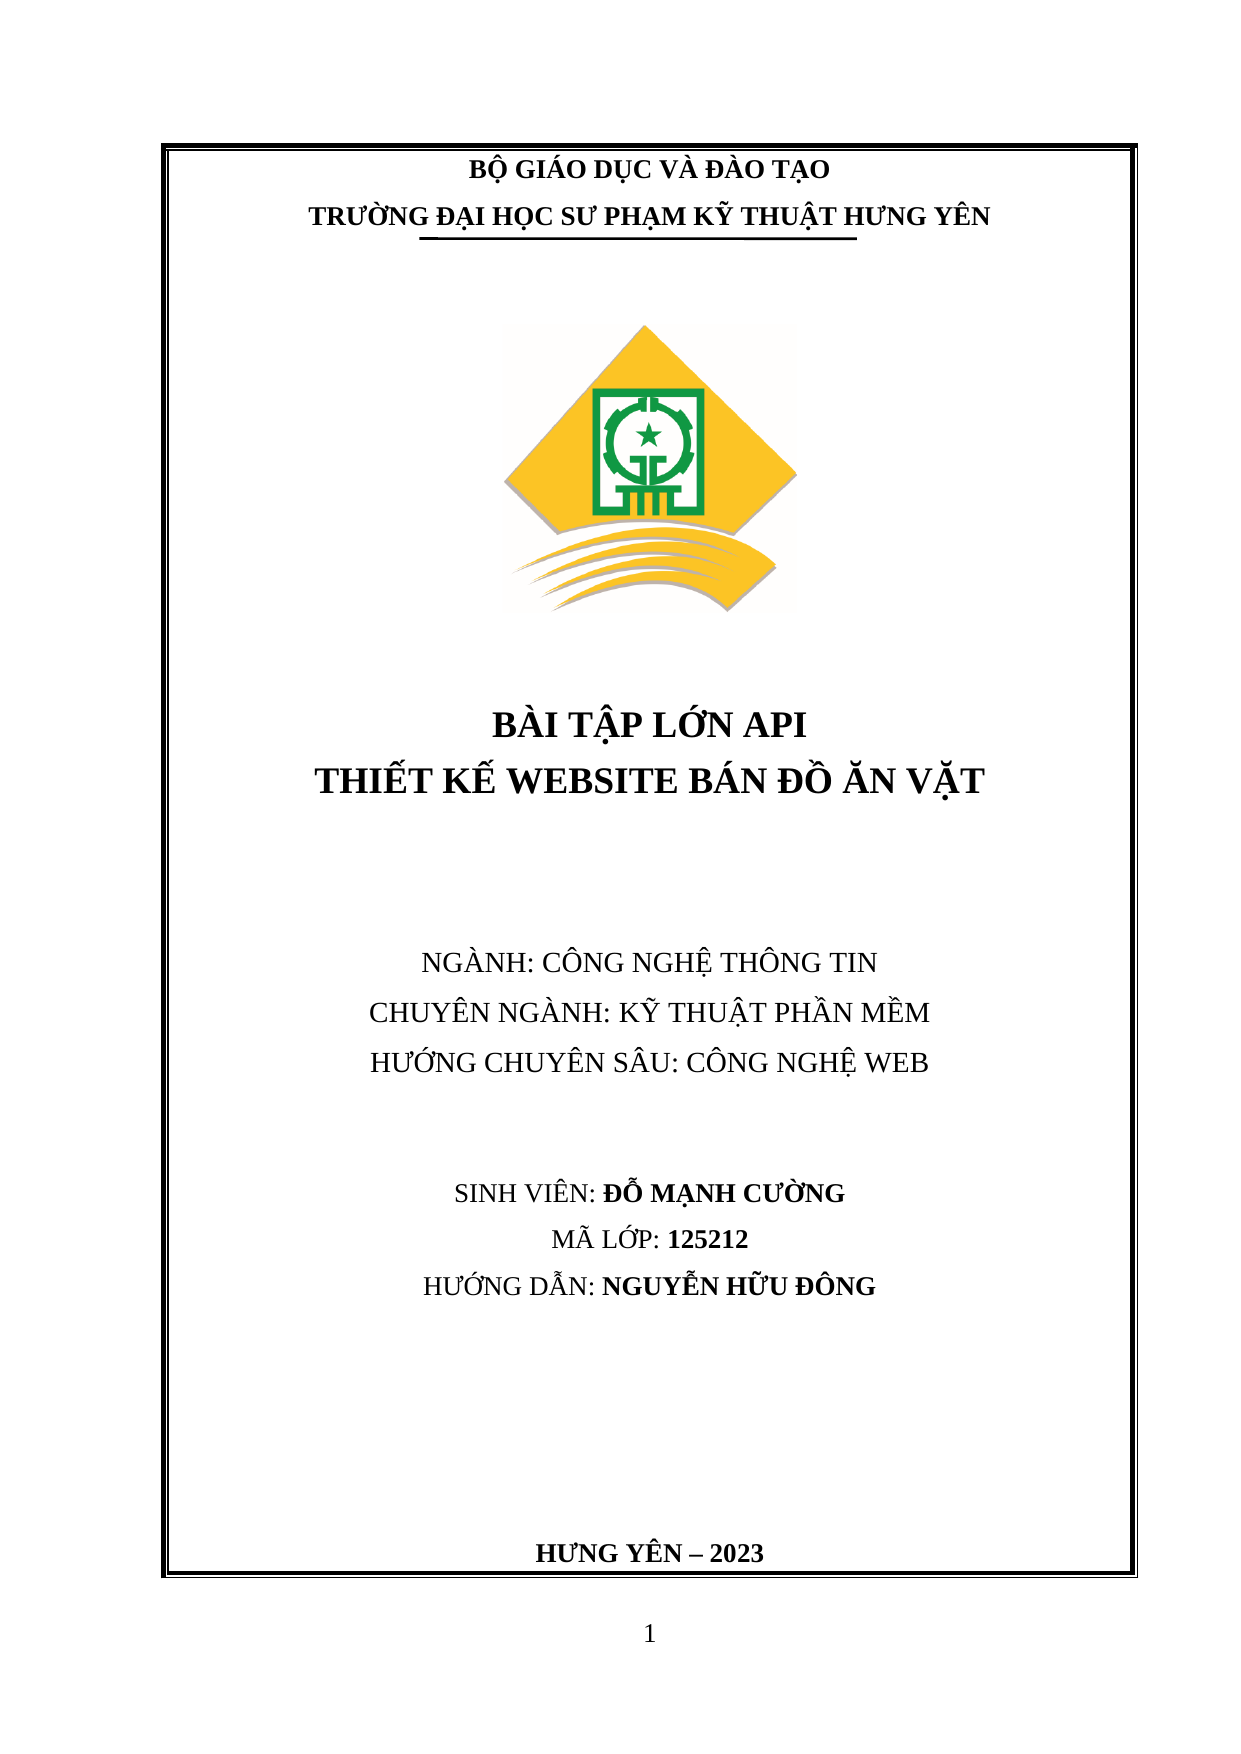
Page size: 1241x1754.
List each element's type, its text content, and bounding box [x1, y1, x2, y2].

text CHUYÊN NGÀNH: KỸ THUẬT PHẦN MỀM [169, 985, 1130, 1029]
text SINH VIÊN: ĐỖ MẠNH CƯỜNG [169, 1167, 1130, 1208]
text HƯỚNG DẪN: NGUYỄN HỮU ĐÔNG [169, 1260, 1130, 1301]
text MÃ LỚP: 125212 [169, 1213, 1130, 1254]
text HƯNG YÊN – 2023 [169, 1527, 1130, 1571]
text THIẾT KẾ WEBSITE BÁN ĐỒ ĂN VẶT [169, 749, 1130, 802]
text TRƯỜNG ĐẠI HỌC SƯ PHẠM KỸ THUẬT HƯNG YÊN [169, 190, 1130, 231]
picture [502, 324, 798, 613]
text BÀI TẬP LỚN API [169, 693, 1130, 746]
text HƯỚNG CHUYÊN SÂU: CÔNG NGHỆ WEB [169, 1036, 1130, 1079]
text NGÀNH: CÔNG NGHỆ THÔNG TIN [169, 935, 1130, 978]
text BỘ GIÁO DỤC VÀ ĐÀO TẠO [169, 151, 1130, 184]
